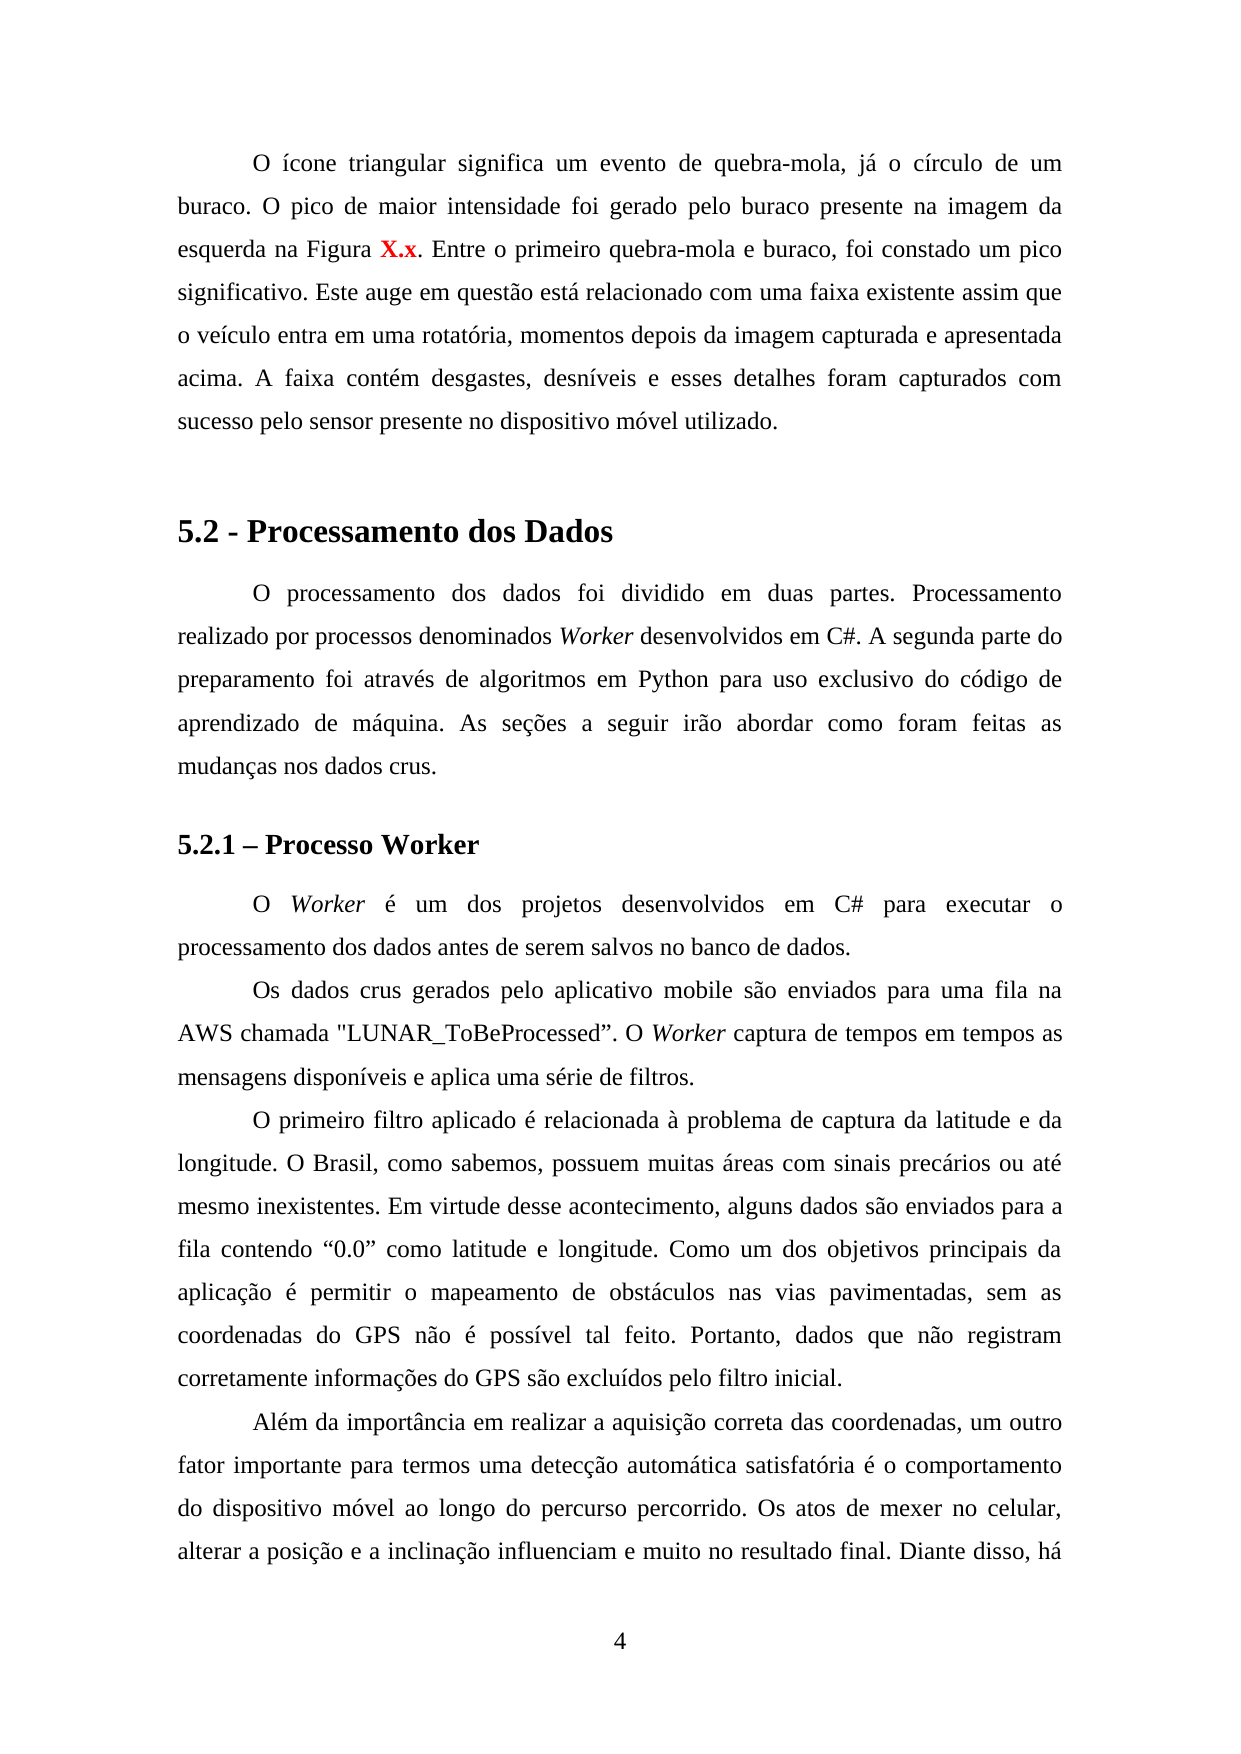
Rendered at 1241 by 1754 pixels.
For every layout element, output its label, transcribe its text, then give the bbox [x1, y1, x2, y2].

text Os dados crus gerados pelo aplicativo mobile são enviados para uma fila na AWS chamada "LUNAR_ToBeProcessed”. O Worker captura de tempos em tempos as mensagens disponíveis e aplica uma série de filtros. [177, 975, 1063, 1090]
text O processamento dos dados foi dividido em duas partes. Processamento realizado por processos denominados Worker desenvolvidos em C#. A segunda parte do preparamento foi através de algoritmos em Python para uso exclusivo do código de aprendizado de máquina. As seções a seguir irão abordar como foram feitas as mudanças nos dados crus. [177, 578, 1063, 779]
text O Worker é um dos projetos desenvolvidos em C# para executar o processamento dos dados antes de serem salvos no banco de dados. [177, 889, 1063, 961]
text O ícone triangular significa um evento de quebra-mola, já o círculo de um buraco. O pico de maior intensidade foi gerado pelo buraco presente na imagem da esquerda na Figura X.x. Entre o primeiro quebra-mola e buraco, foi constado um pico significativo. Este auge em questão está relacionado com uma faixa existente assim que o veículo entra em uma rotatória, momentos depois da imagem capturada e apresentada acima. A faixa contém desgastes, desníveis e esses detalhes foram capturados com sucesso pelo sensor presente no dispositivo móvel utilizado. [177, 148, 1063, 435]
text 5.2 - Processamento dos Dados [177, 511, 1063, 549]
text O primeiro filtro aplicado é relacionada à problema de captura da latitude e da longitude. O Brasil, como sabemos, possuem muitas áreas com sinais precários ou até mesmo inexistentes. Em virtude desse acontecimento, alguns dados são enviados para a fila contendo “0.0” como latitude e longitude. Como um dos objetivos principais da aplicação é permitir o mapeamento de obstáculos nas vias pavimentadas, sem as coordenadas do GPS não é possível tal feito. Portanto, dados que não registram corretamente informações do GPS são excluídos pelo filtro inicial. [177, 1105, 1063, 1392]
text 5.2.1 – Processo Worker [177, 827, 1063, 860]
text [177, 1407, 1063, 1565]
